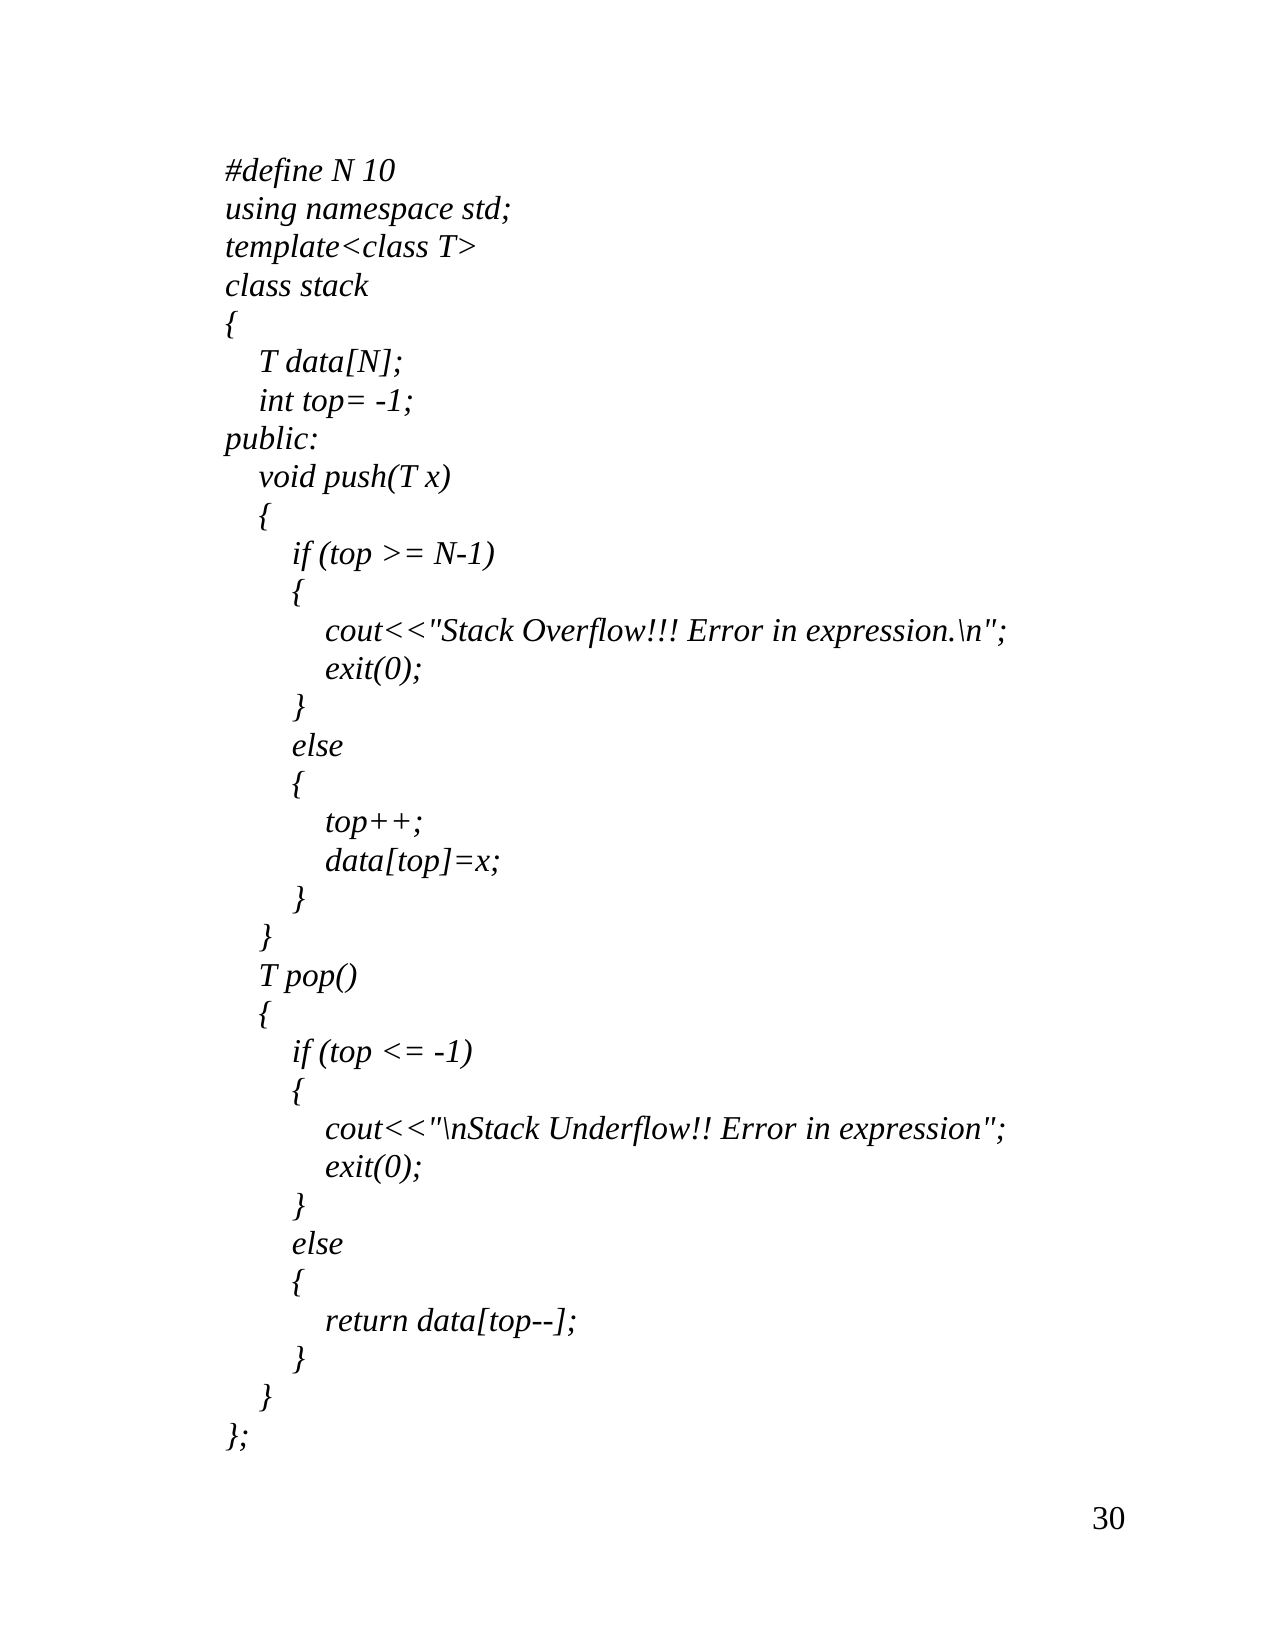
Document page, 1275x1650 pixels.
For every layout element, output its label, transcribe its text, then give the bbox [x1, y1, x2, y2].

text class stack [225, 265, 1125, 303]
text { [225, 1262, 1125, 1300]
text { [225, 572, 1125, 610]
text void push(T x) [225, 457, 1125, 495]
text { [225, 763, 1125, 802]
text { [225, 993, 1125, 1032]
text public: [225, 418, 1125, 457]
text if (top <= -1) [225, 1032, 1125, 1070]
text exit(0); [225, 1147, 1125, 1185]
text data[top]=x; [225, 840, 1125, 878]
text exit(0); [225, 648, 1125, 687]
text } [225, 1185, 1125, 1223]
text else [225, 725, 1125, 763]
text int top= -1; [225, 380, 1125, 418]
text { [225, 1070, 1125, 1108]
text } [225, 917, 1125, 955]
text cout<<"Stack Overflow!!! Error in expression.\n"; [225, 610, 1125, 648]
text if (top >= N-1) [225, 533, 1125, 572]
text cout<<"\nStack Underflow!! Error in expression"; [225, 1108, 1125, 1147]
text { [225, 303, 1125, 342]
text } [225, 1377, 1125, 1415]
text } [225, 1338, 1125, 1377]
text top++; [225, 802, 1125, 840]
text return data[top--]; [225, 1300, 1125, 1338]
text T data[N]; [225, 342, 1125, 380]
text T pop() [225, 955, 1125, 993]
text } [225, 878, 1125, 917]
text }; [225, 1415, 1125, 1453]
text else [225, 1223, 1125, 1262]
text using namespace std; [225, 188, 1125, 227]
text template<class T> [225, 227, 1125, 265]
text { [225, 495, 1125, 533]
text } [225, 687, 1125, 725]
text #define N 10 [225, 150, 1125, 188]
